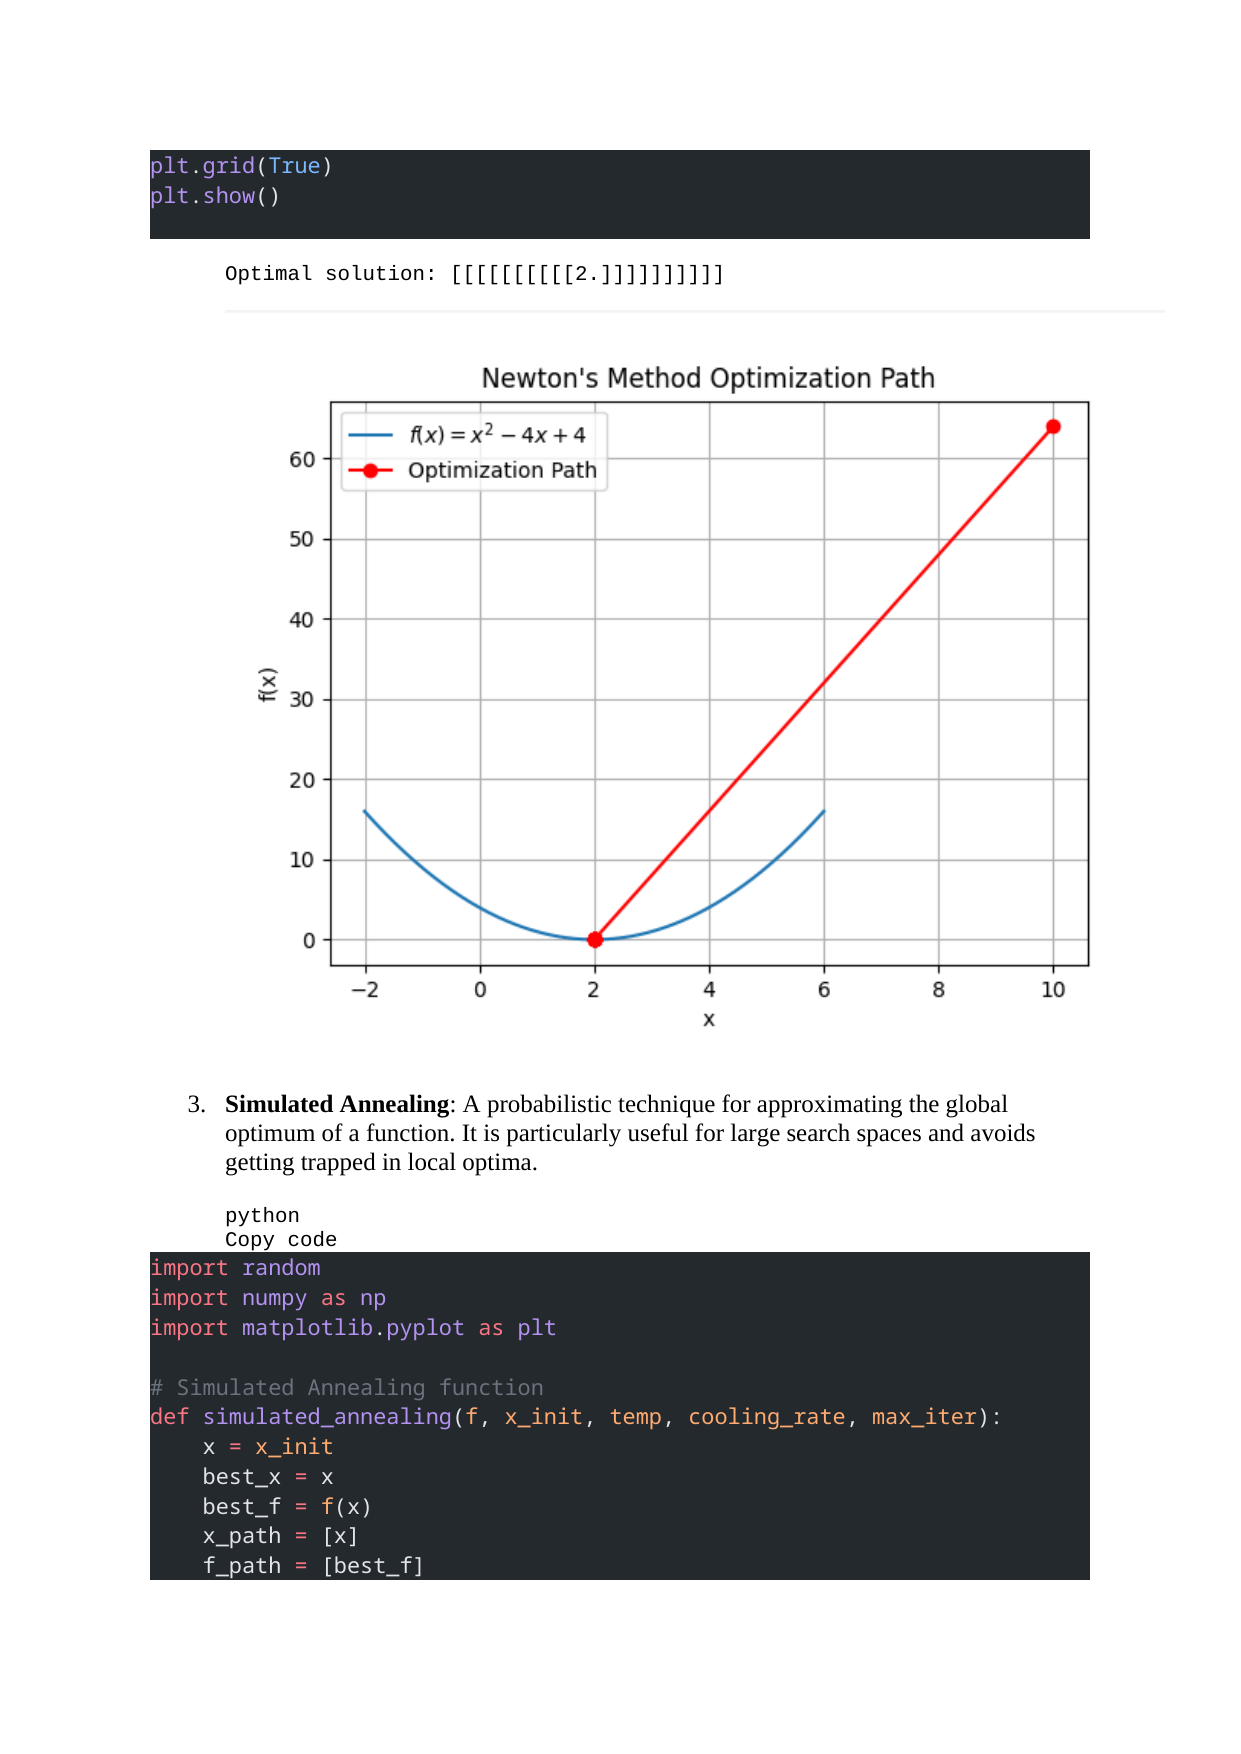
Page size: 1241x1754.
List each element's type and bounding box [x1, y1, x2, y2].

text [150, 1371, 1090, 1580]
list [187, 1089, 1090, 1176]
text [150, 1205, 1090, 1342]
picture [225, 310, 1166, 1037]
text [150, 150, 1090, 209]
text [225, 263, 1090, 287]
